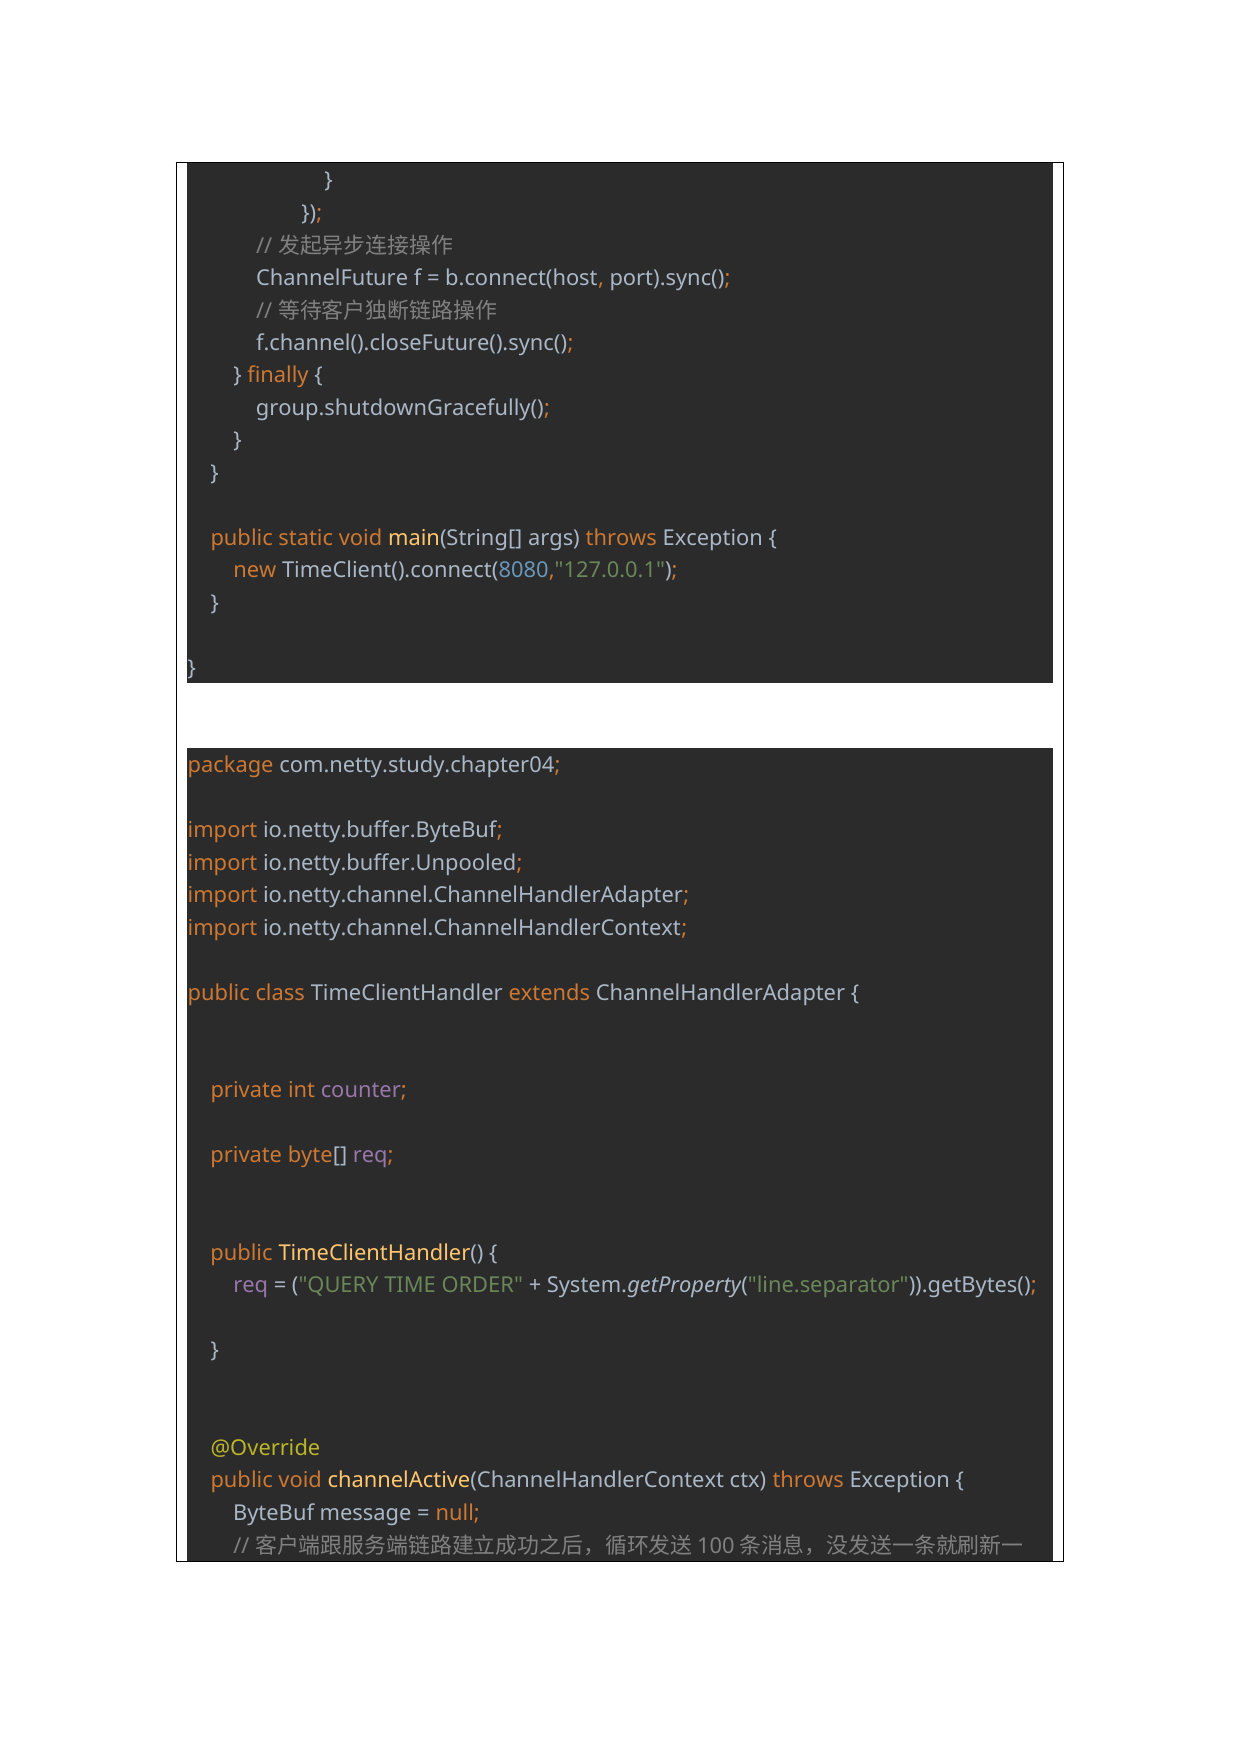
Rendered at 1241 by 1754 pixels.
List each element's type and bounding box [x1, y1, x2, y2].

table_header [177, 163, 1063, 1561]
